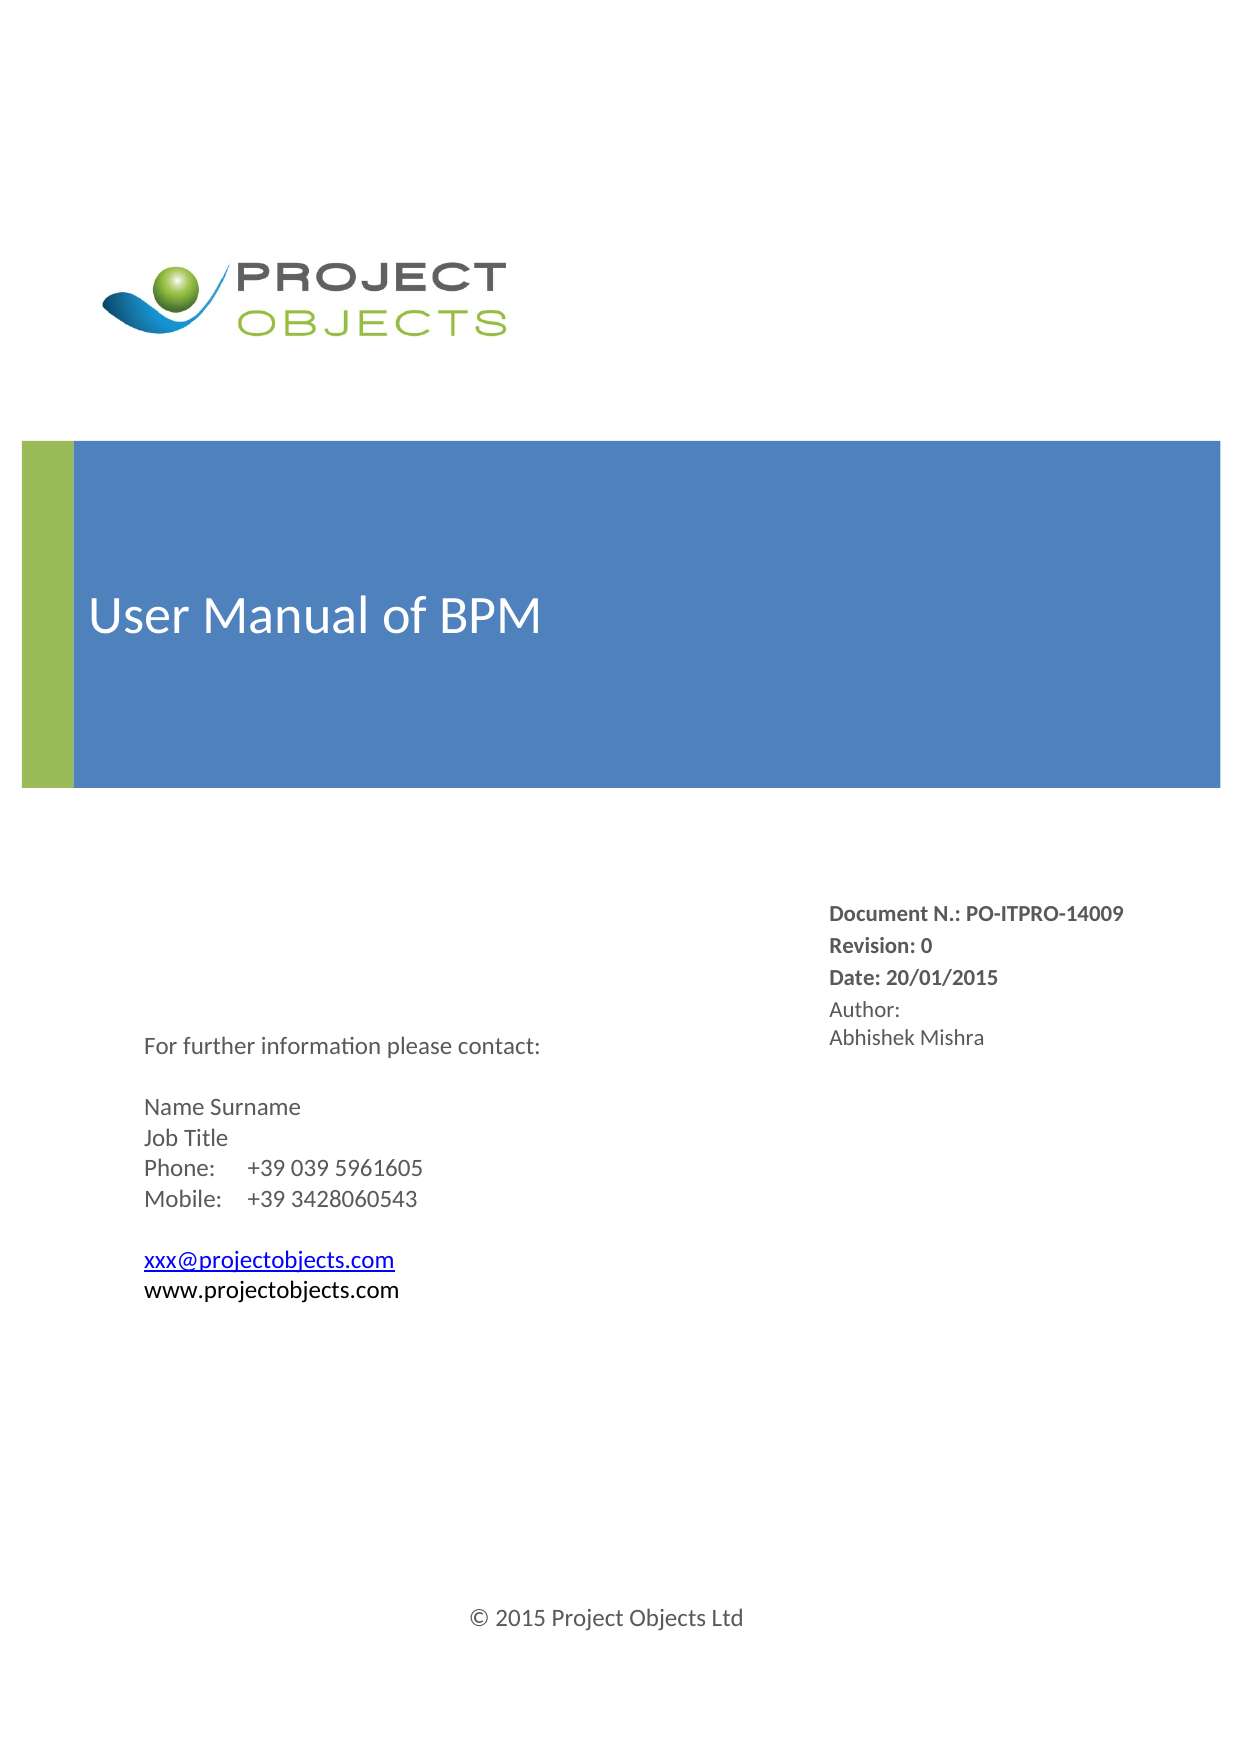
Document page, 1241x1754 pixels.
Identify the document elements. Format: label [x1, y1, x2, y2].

picture [72, 237, 536, 361]
